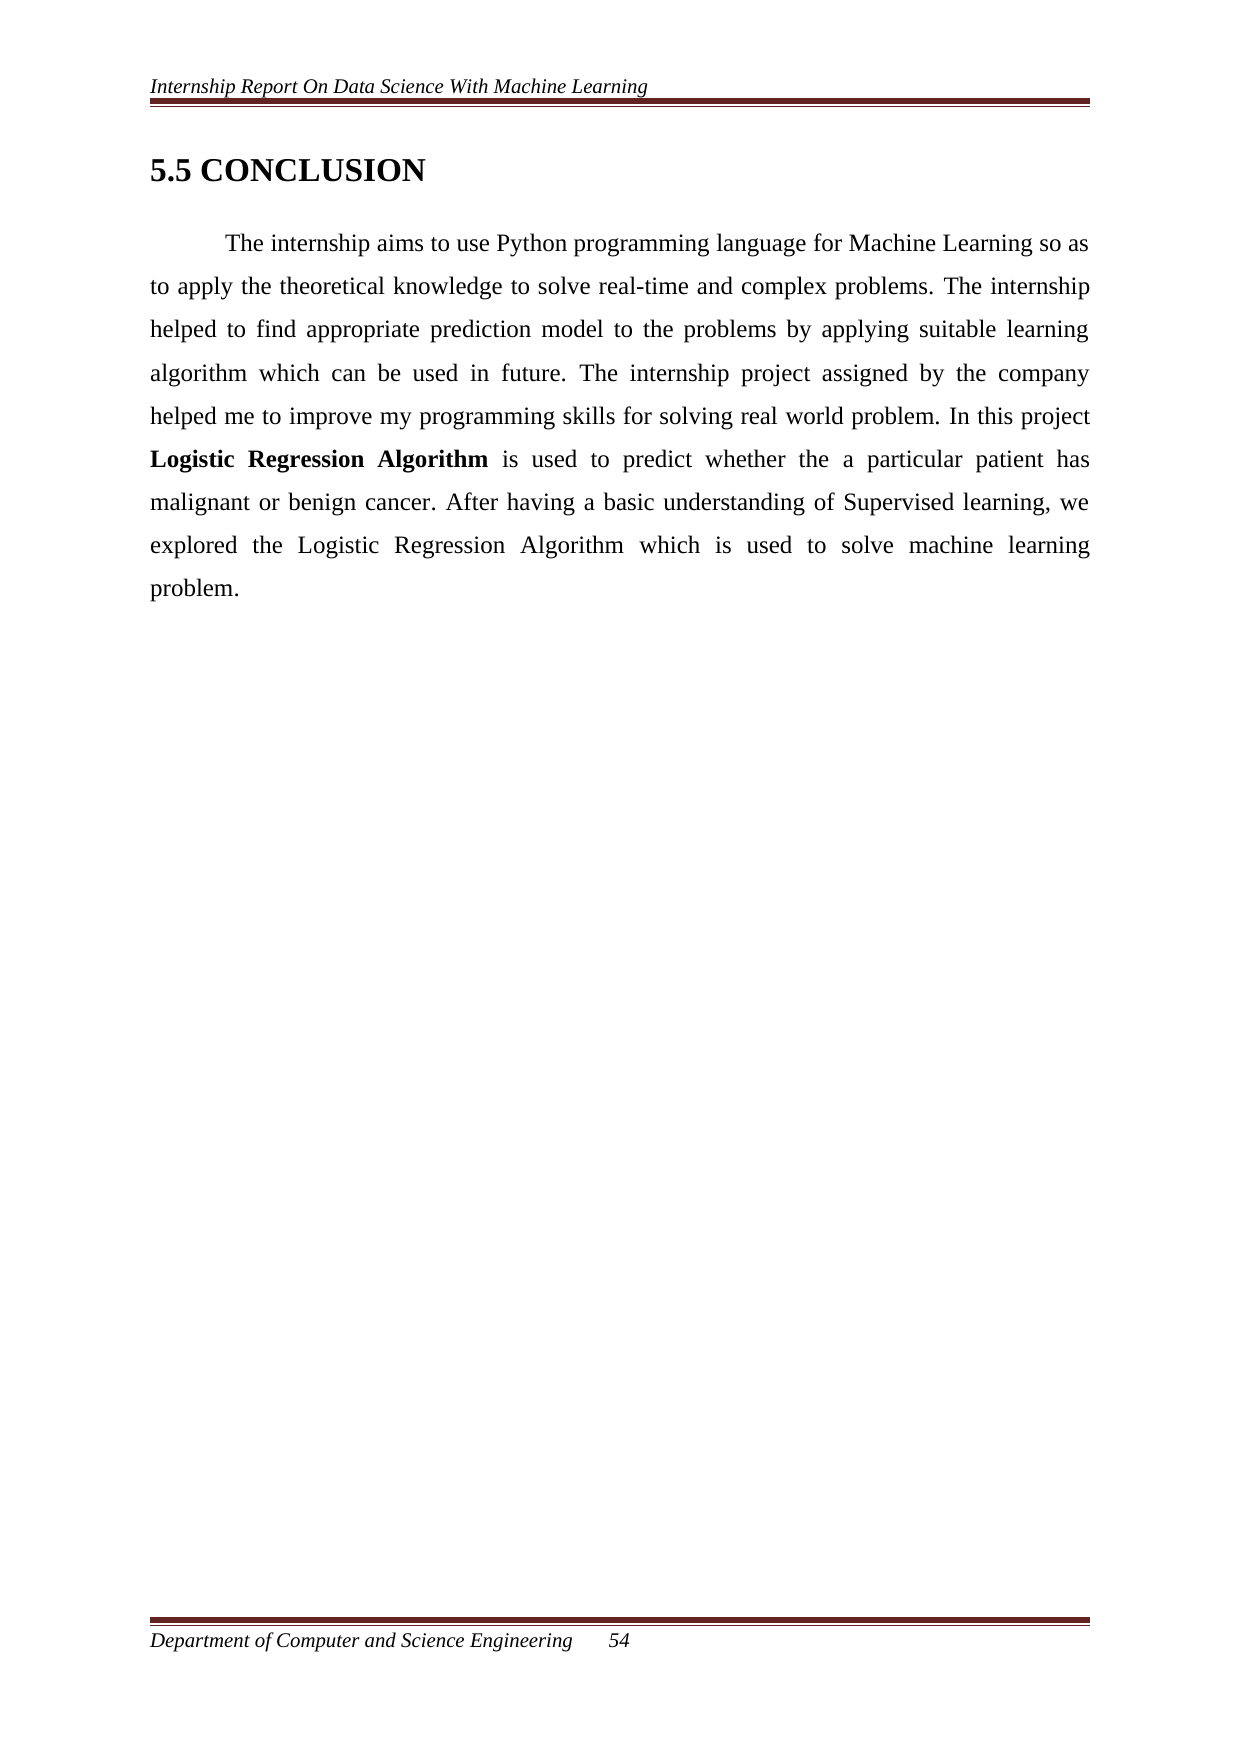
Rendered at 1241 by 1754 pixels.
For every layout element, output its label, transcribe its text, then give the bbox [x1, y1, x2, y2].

text The internship aims to use Python programming language for Machine Learning so as to apply the theoretical knowledge to solve real-time and complex problems. The internship helped to find appropriate prediction model to the problems by applying suitable learning algorithm which can be used in future. The internship project assigned by the company helped me to improve my programming skills for solving real world problem. In this project Logistic Regression Algorithm is used to predict whether the a particular patient has malignant or benign cancer. After having a basic understanding of Supervised learning, we explored the Logistic Regression Algorithm which is used to solve machine learning problem. [150, 228, 1090, 602]
text 5.5 CONCLUSION [150, 150, 1090, 188]
